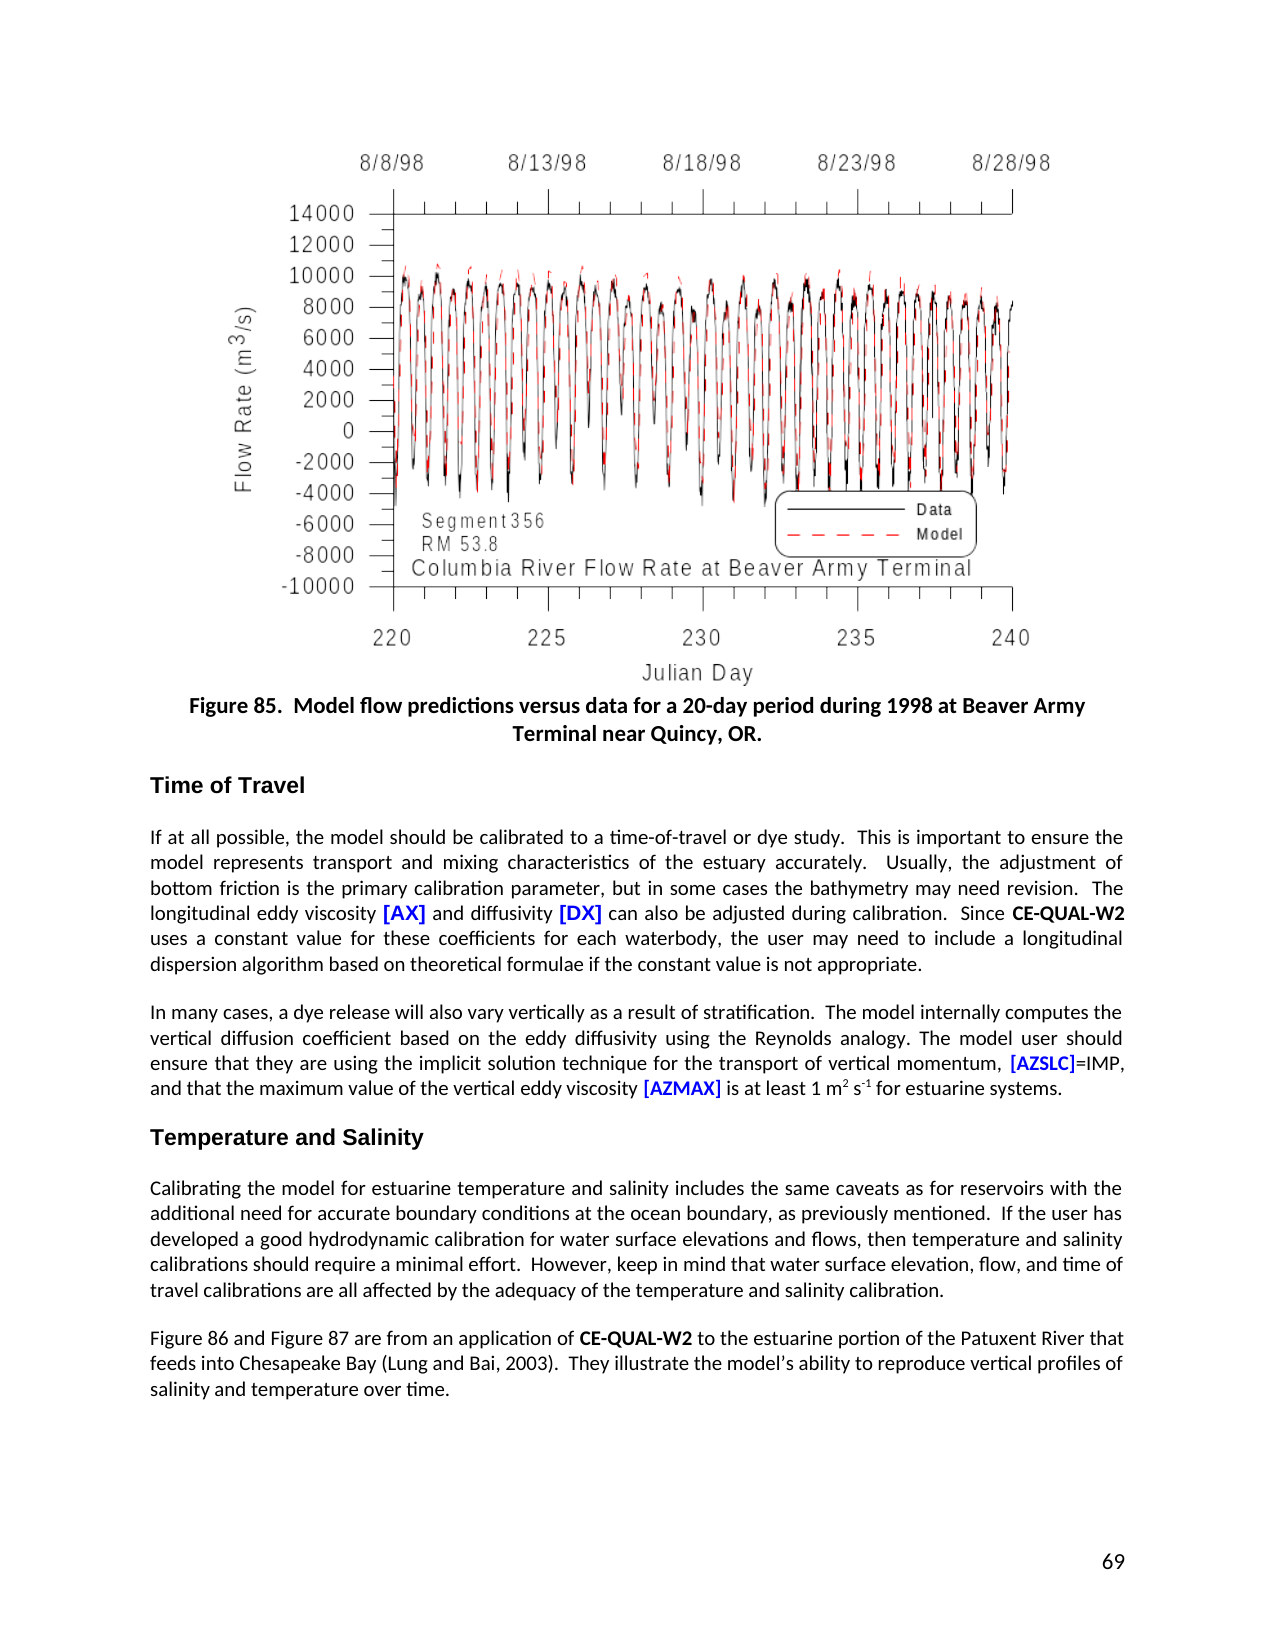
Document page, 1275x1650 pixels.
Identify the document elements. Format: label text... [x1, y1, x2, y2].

text Figure 85. Model flow predictions versus data for a 20-day period during 1998 at Beaver Army Terminal near Quincy, OR. [150, 691, 1125, 747]
subtitle Temperature and Salinity [150, 1124, 1125, 1150]
subtitle Time of Travel [150, 772, 1125, 799]
text In many cases, a dye release will also vary vertically as a result of stratification. The model internally computes the vertical diffusion coefficient based on the eddy diffusivity using the Reynolds analogy. The model user should ensure that they are using the implicit solution technique for the transport of vertical momentum, [AZSLC]=IMP, and that the maximum value of the vertical eddy viscosity [AZMAX] is at least 1 m2 s-1 for estuarine systems. [150, 999, 1125, 1101]
text If at all possible, the model should be calibrated to a time-of-travel or dye study. This is important to ensure the model represents transport and mixing characteristics of the estuary accurately. Usually, the adjustment of bottom friction is the primary calibration parameter, but in some cases the bathymetry may need revision. The longitudinal eddy viscosity [AX] and diffusivity [DX] can also be adjusted during calibration. Since CE-QUAL-W2 uses a constant value for these coefficients for each waterbody, the user may need to include a longitudinal dispersion algorithm based on theoretical formulae if the constant value is not appropriate. [150, 824, 1125, 976]
text Figure 86 and Figure 87 are from an application of CE-QUAL-W2 to the estuarine portion of the Patuxent River that feeds into Chesapeake Bay (Lung and Bai, 2003). They illustrate the model’s ability to reproduce vertical profiles of salinity and temperature over time. [150, 1325, 1125, 1401]
text Calibrating the model for estuarine temperature and salinity includes the same caveats as for reservoirs with the additional need for accurate boundary conditions at the ocean boundary, as previously mentioned. If the user has developed a good hydrodynamic calibration for water surface elevations and flows, then temperature and salinity calibrations should require a minimal effort. However, keep in mind that water surface elevation, flow, and time of travel calibrations are all affected by the adequacy of the temperature and salinity calibration. [150, 1175, 1125, 1302]
